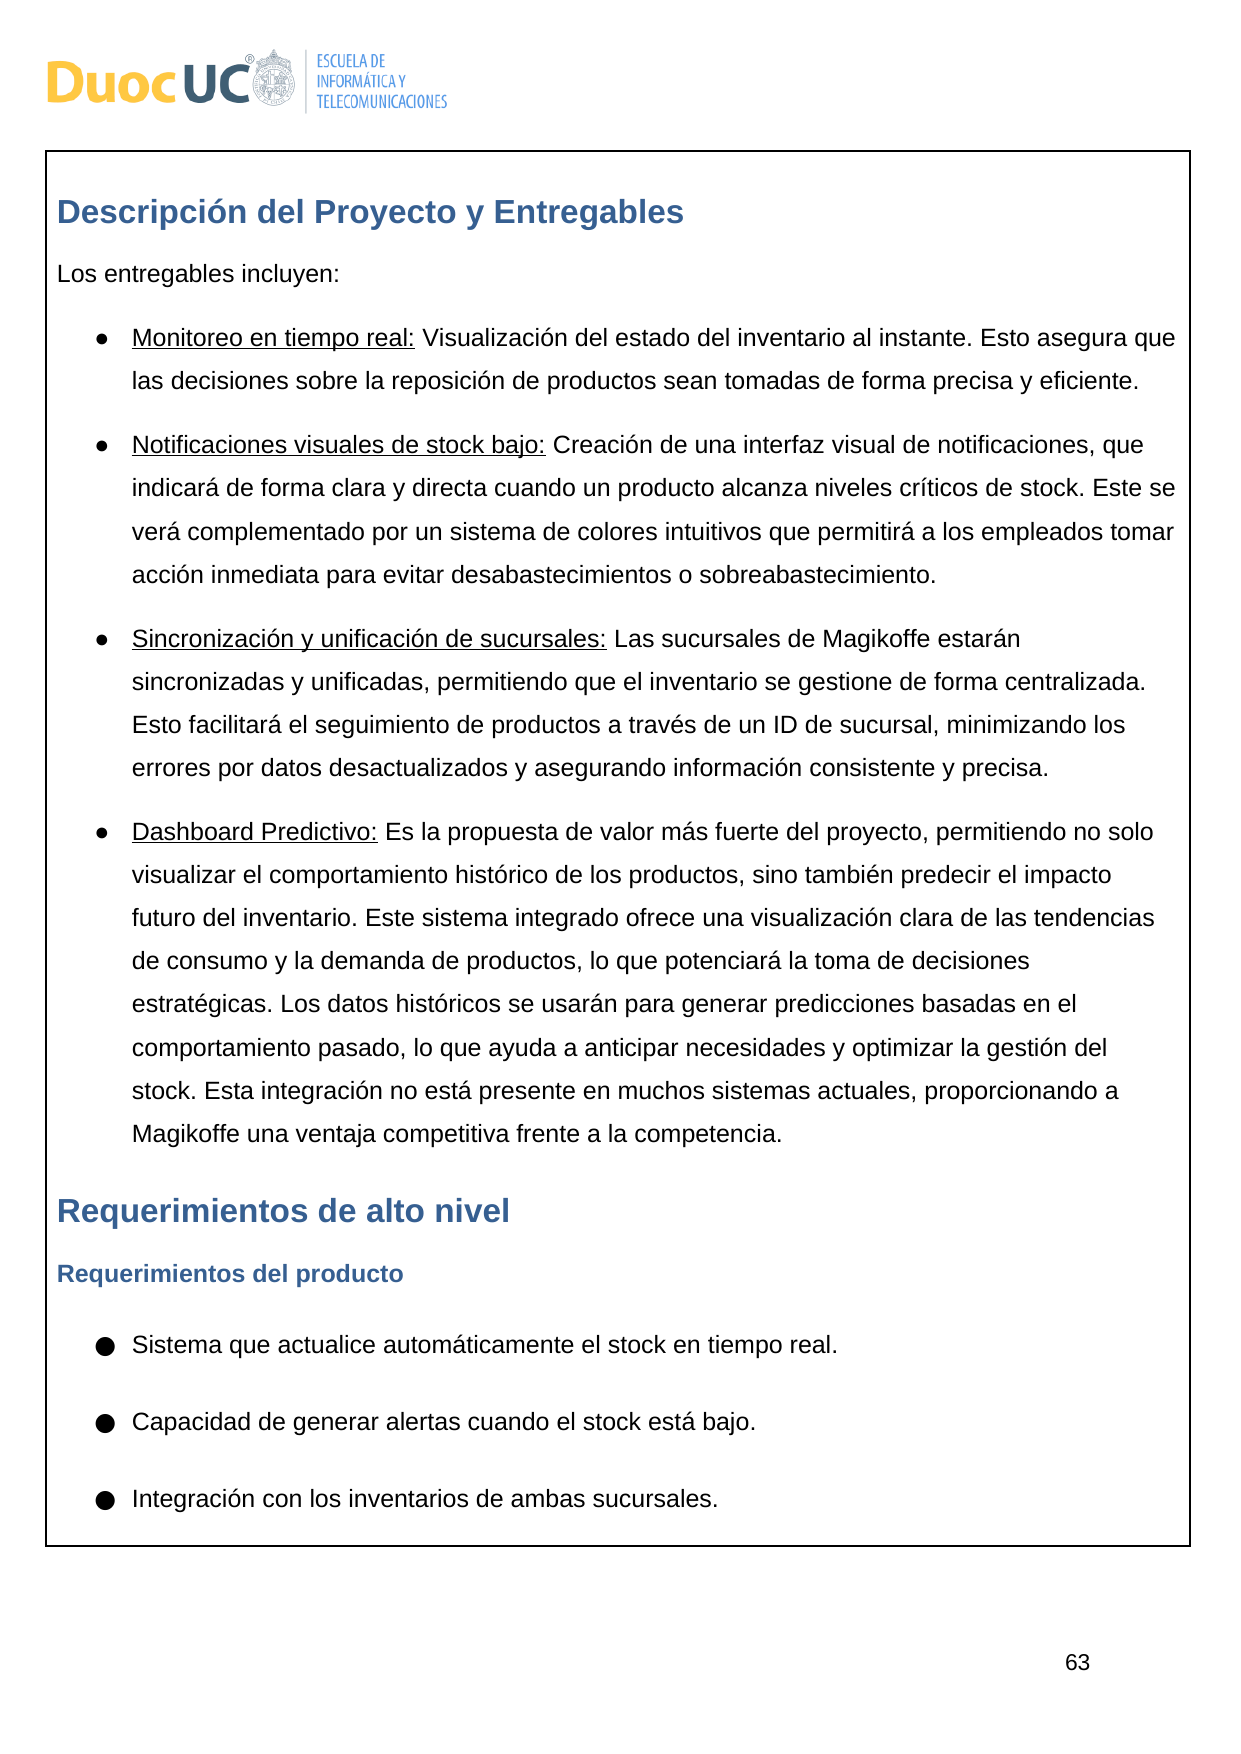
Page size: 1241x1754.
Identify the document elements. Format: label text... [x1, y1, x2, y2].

picture [28, 11, 460, 150]
